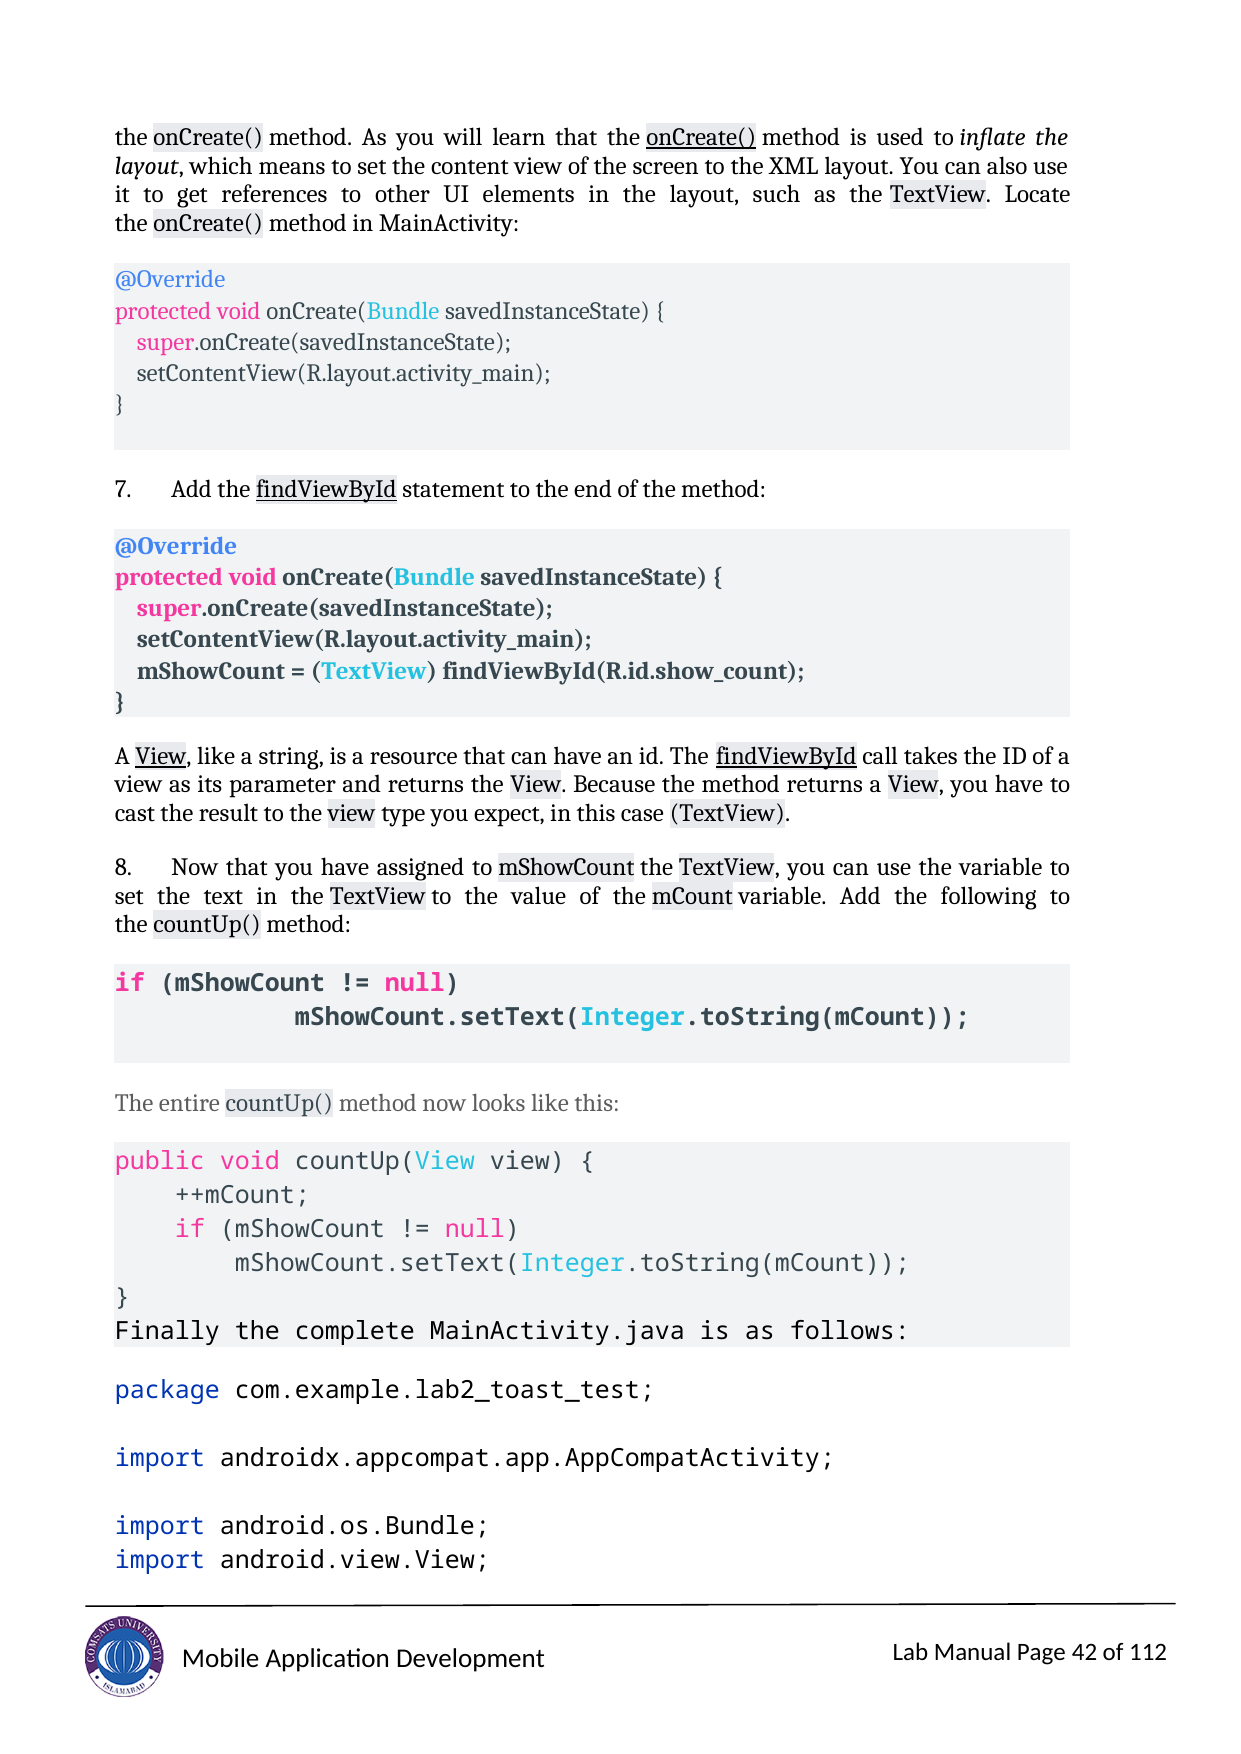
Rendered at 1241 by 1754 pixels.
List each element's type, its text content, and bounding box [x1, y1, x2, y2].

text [114, 1372, 1070, 1576]
text The entire countUp() method now looks like this: [114, 1088, 1070, 1117]
list Add the findViewById statement to the end of the method: [397, 475, 1070, 504]
picture [85, 1616, 165, 1697]
text @Override protected void onCreate(Bundle savedInstanceState) { super.onCreate(savedInstanceState); setContentView(R.layout.activity_main); } [114, 263, 1070, 450]
list Add the findViewById statement to the end of the method: [114, 475, 256, 504]
text @Override protected void onCreate(Bundle savedInstanceState) { super.onCreate(savedInstanceState); setContentView(R.layout.activity_main); mShowCount = (TextView) findViewById(R.id.show_count); } [114, 529, 1070, 717]
text public void countUp(View view) { ++mCount; if (mShowCount != null) mShowCount.setText(Integer.toString(mCount)); } Finally the complete MainActivity.java is as follows: [114, 1142, 1070, 1347]
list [114, 123, 1070, 238]
text A View, like a string, is a resource that can have an id. The findViewById call takes the ID of a view as its parameter and returns the View. Because the method returns a View, you have to cast the result to the view type you expect, in this case (TextView). [114, 742, 1070, 828]
list Now that you have assigned to mShowCount the TextView, you can use the variable to set the text in the TextView to the value of the mCount variable. Add the following to the countUp() method: [114, 853, 1070, 939]
text if (mShowCount != null) mShowCount.setText(Integer.toString(mCount)); [114, 964, 1070, 1063]
